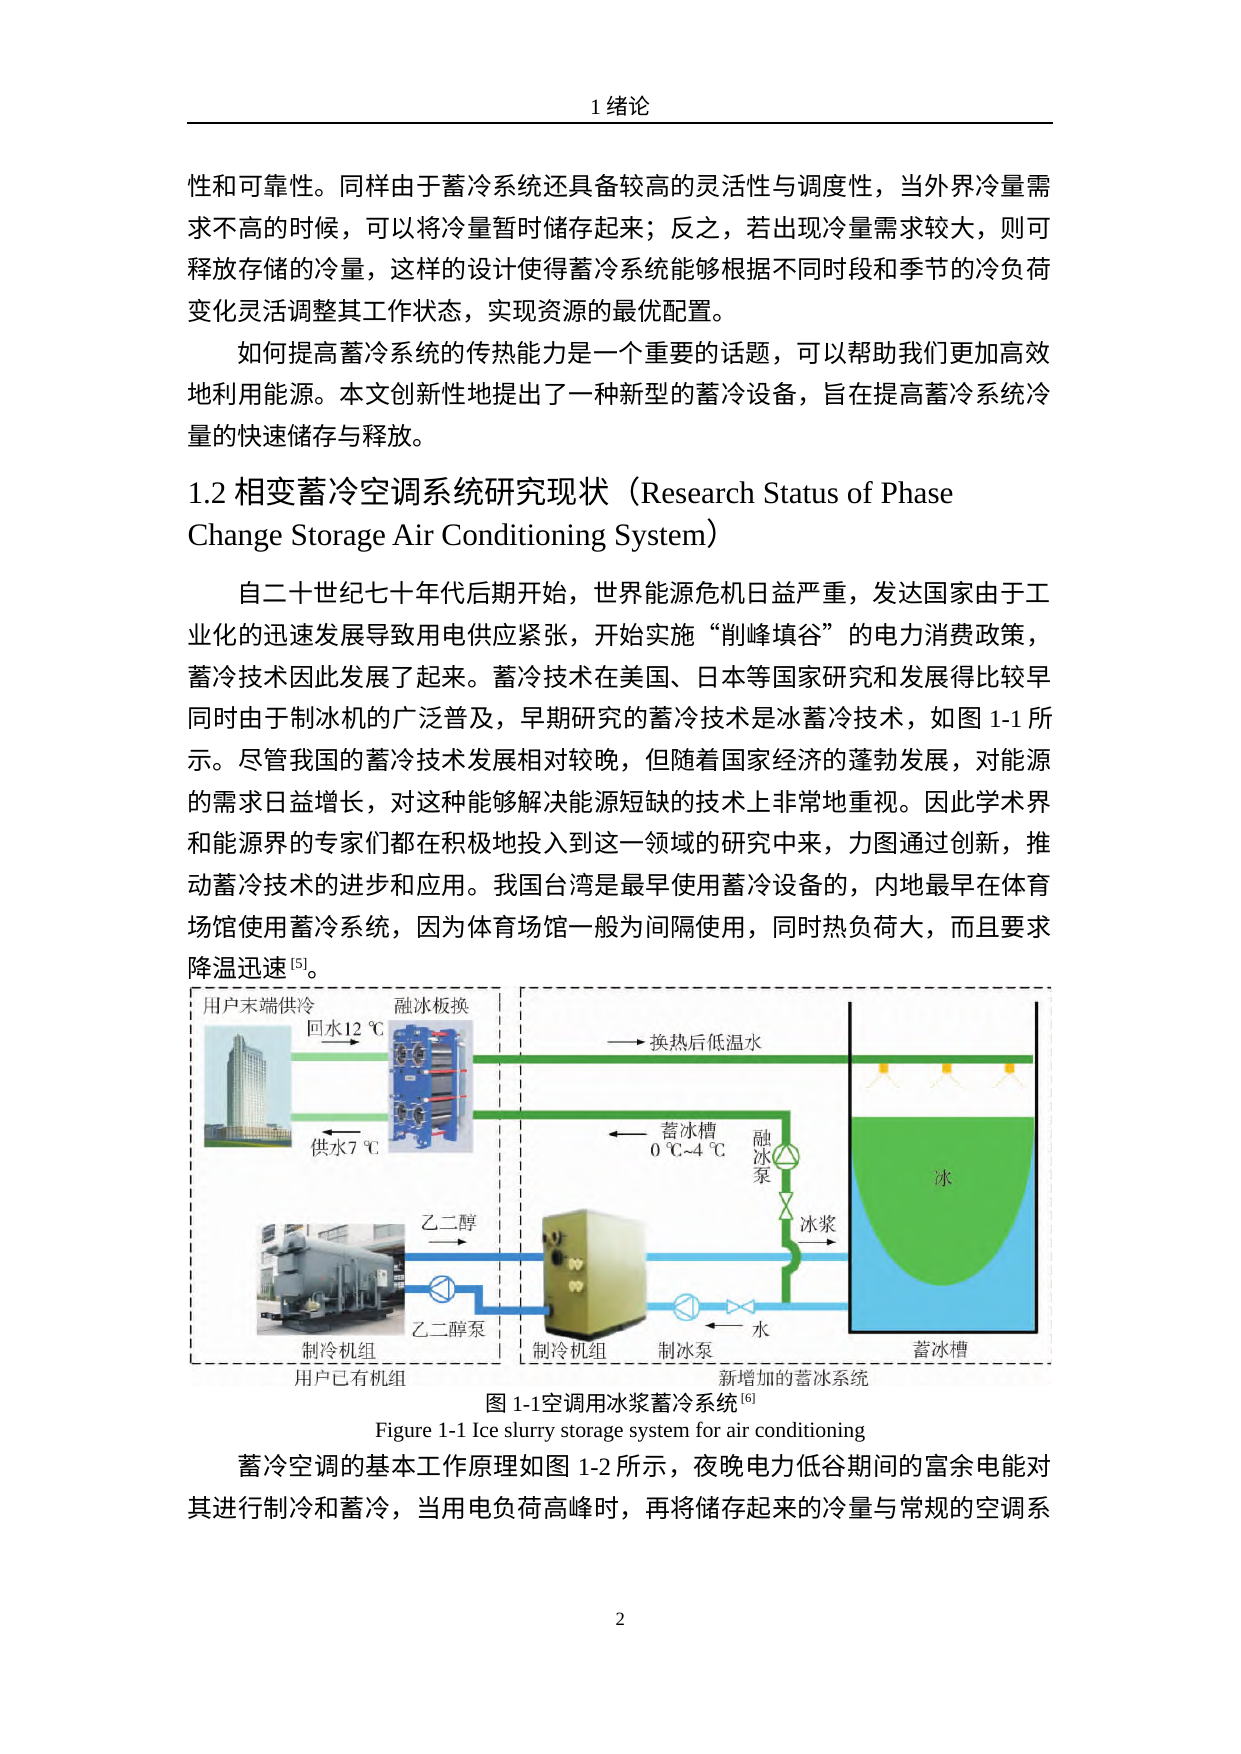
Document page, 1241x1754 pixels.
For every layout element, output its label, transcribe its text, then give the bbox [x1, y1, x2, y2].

subtitle 相变蓄冷空调系统研究现状（Research Status of Phase Change Storage Air Conditioning System） [187, 470, 1053, 553]
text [187, 162, 1053, 329]
text Figure 1-1 Ice slurry storage system for air conditioning [187, 1417, 1053, 1442]
text 如何提高蓄冷系统的传热能力是一个重要的话题，可以帮助我们更加高效地利用能源。本文创新性地提出了一种新型的蓄冷设备，旨在提高蓄冷系统冷量的快速储存与释放。 [187, 329, 1053, 454]
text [187, 1442, 1053, 1526]
text 图 1-1空调用冰浆蓄冷系统 [6] [187, 1386, 1053, 1417]
text 自二十世纪七十年代后期开始，世界能源危机日益严重，发达国家由于工业化的迅速发展导致用电供应紧张，开始实施“削峰填谷”的电力消费政策，蓄冷技术因此发展了起来。蓄冷技术在美国、日本等国家研究和发展得比较早，同时由于制冰机的广泛普及，早期研究的蓄冷技术是冰蓄冷技术，如图 1-1所示。尽管我国的蓄冷技术发展相对较晚，但随着国家经济的蓬勃发展，对能源的需求日益增长，对这种能够解决能源短缺的技术上非常地重视。因此学术界和能源界的专家们都在积极地投入到这一领域的研究中来，力图通过创新，推动蓄冷技术的进步和应用。我国台湾是最早使用蓄冷设备的，内地最早在体育场馆使用蓄冷系统，因为体育场馆一般为间隔使用，同时热负荷大，而且要求降温迅速 [5]。 [187, 569, 1053, 986]
